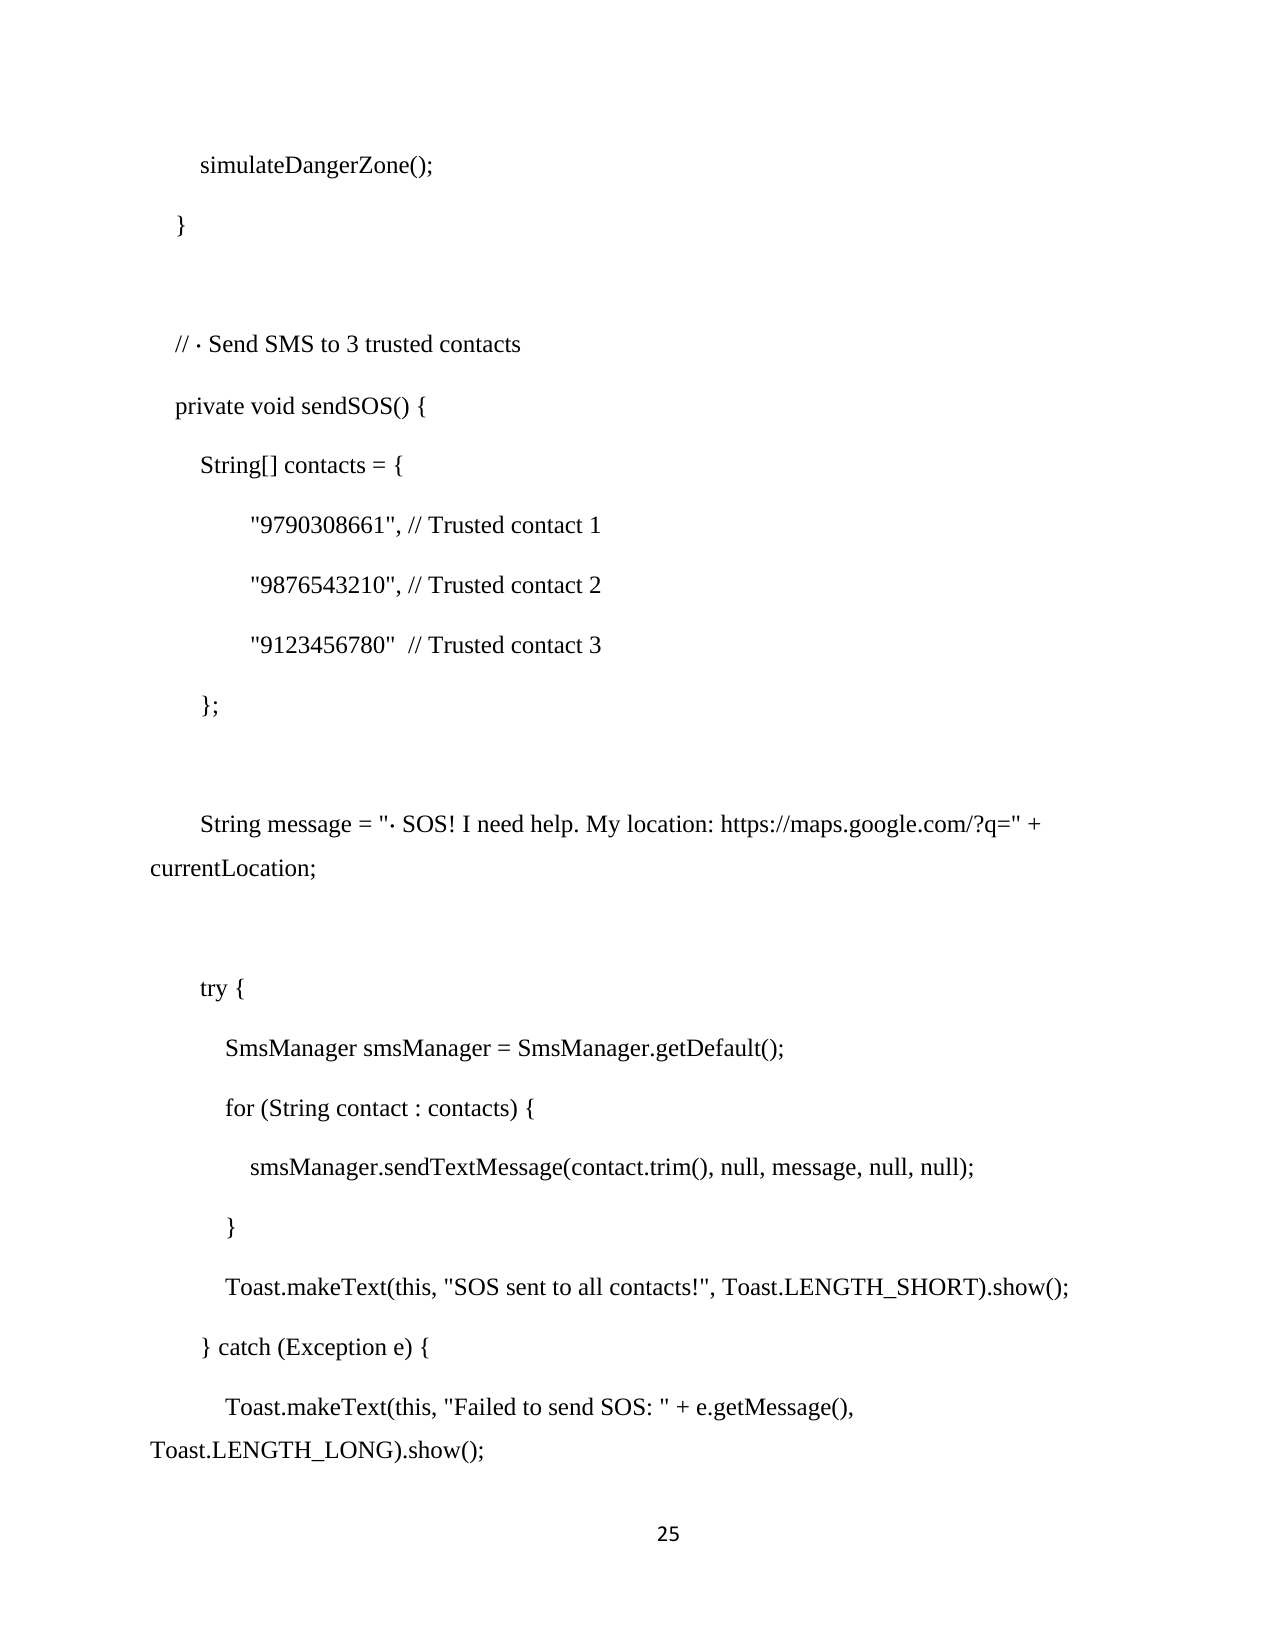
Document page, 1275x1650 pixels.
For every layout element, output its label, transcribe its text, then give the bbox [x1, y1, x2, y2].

text } [150, 210, 1186, 238]
text "9876543210", // Trusted contact 2 [150, 570, 1186, 599]
text Toast.makeText(this, "SOS sent to all contacts!", Toast.LENGTH_SHORT).show(); [150, 1272, 1186, 1301]
text smsManager.sendTextMessage(contact.trim(), null, message, null, null); [150, 1152, 1186, 1181]
text String message = "🚨 SOS! I need help. My location: https://maps.google.com/?q=" + currentLocation; [150, 809, 1186, 882]
text for (String contact : contacts) { [150, 1093, 1186, 1121]
text }; [150, 690, 1186, 718]
text } catch (Exception e) { [150, 1332, 1186, 1361]
text private void sendSOS() { [150, 391, 1186, 419]
text "9123456780" // Trusted contact 3 [150, 630, 1186, 659]
text Toast.makeText(this, "Failed to send SOS: " + e.getMessage(), Toast.LENGTH_LONG).show(); [150, 1392, 1186, 1463]
text } [150, 1212, 1186, 1241]
text SmsManager smsManager = SmsManager.getDefault(); [150, 1033, 1186, 1062]
text try { [150, 973, 1186, 1002]
text "9790308661", // Trusted contact 1 [150, 510, 1186, 539]
text // 📩 Send SMS to 3 trusted contacts [150, 329, 1186, 359]
text simulateDangerZone(); [150, 150, 1186, 179]
text String[] contacts = { [150, 451, 1186, 479]
